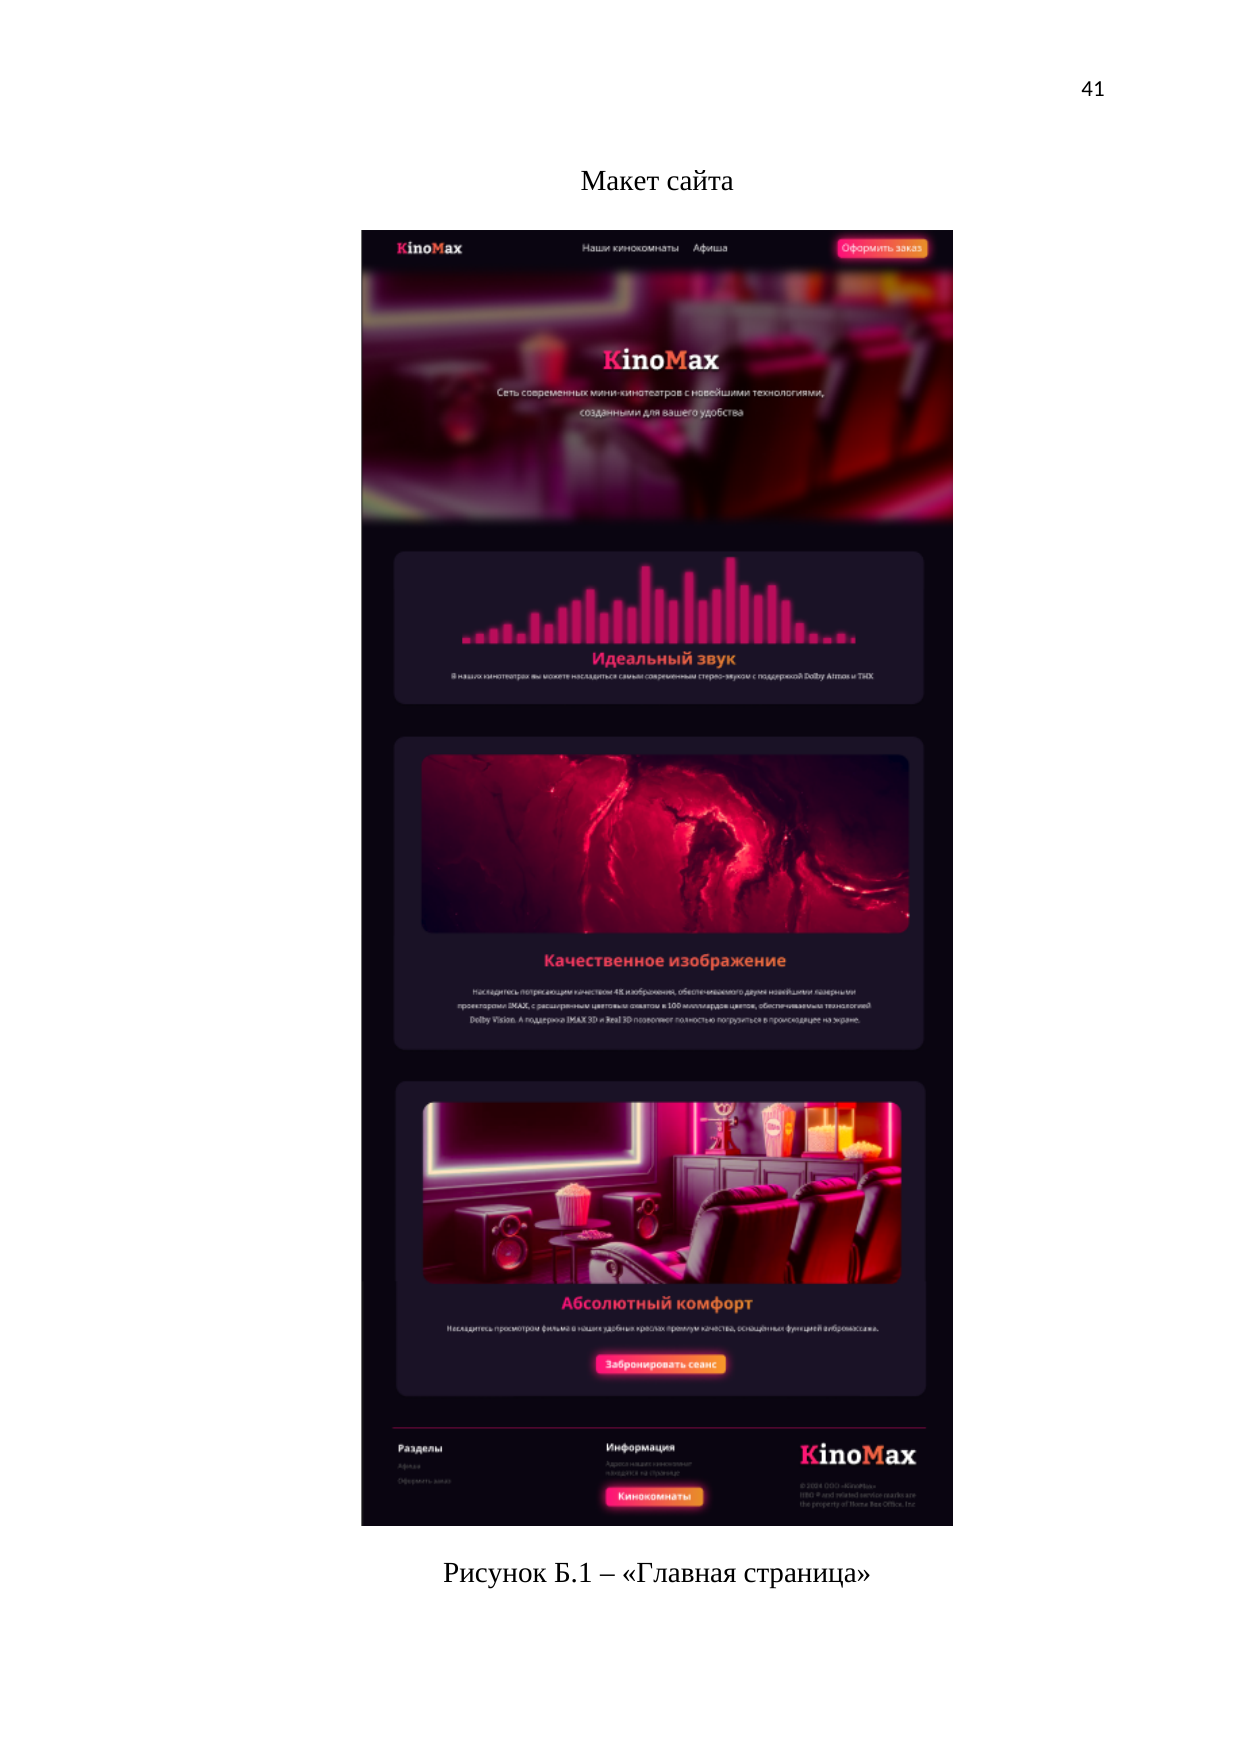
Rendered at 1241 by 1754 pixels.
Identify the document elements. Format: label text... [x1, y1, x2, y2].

text Рисунок Б.1 – «Главная страница» [136, 1555, 1104, 1589]
picture [361, 230, 953, 1526]
text Макет сайта [136, 163, 1104, 197]
